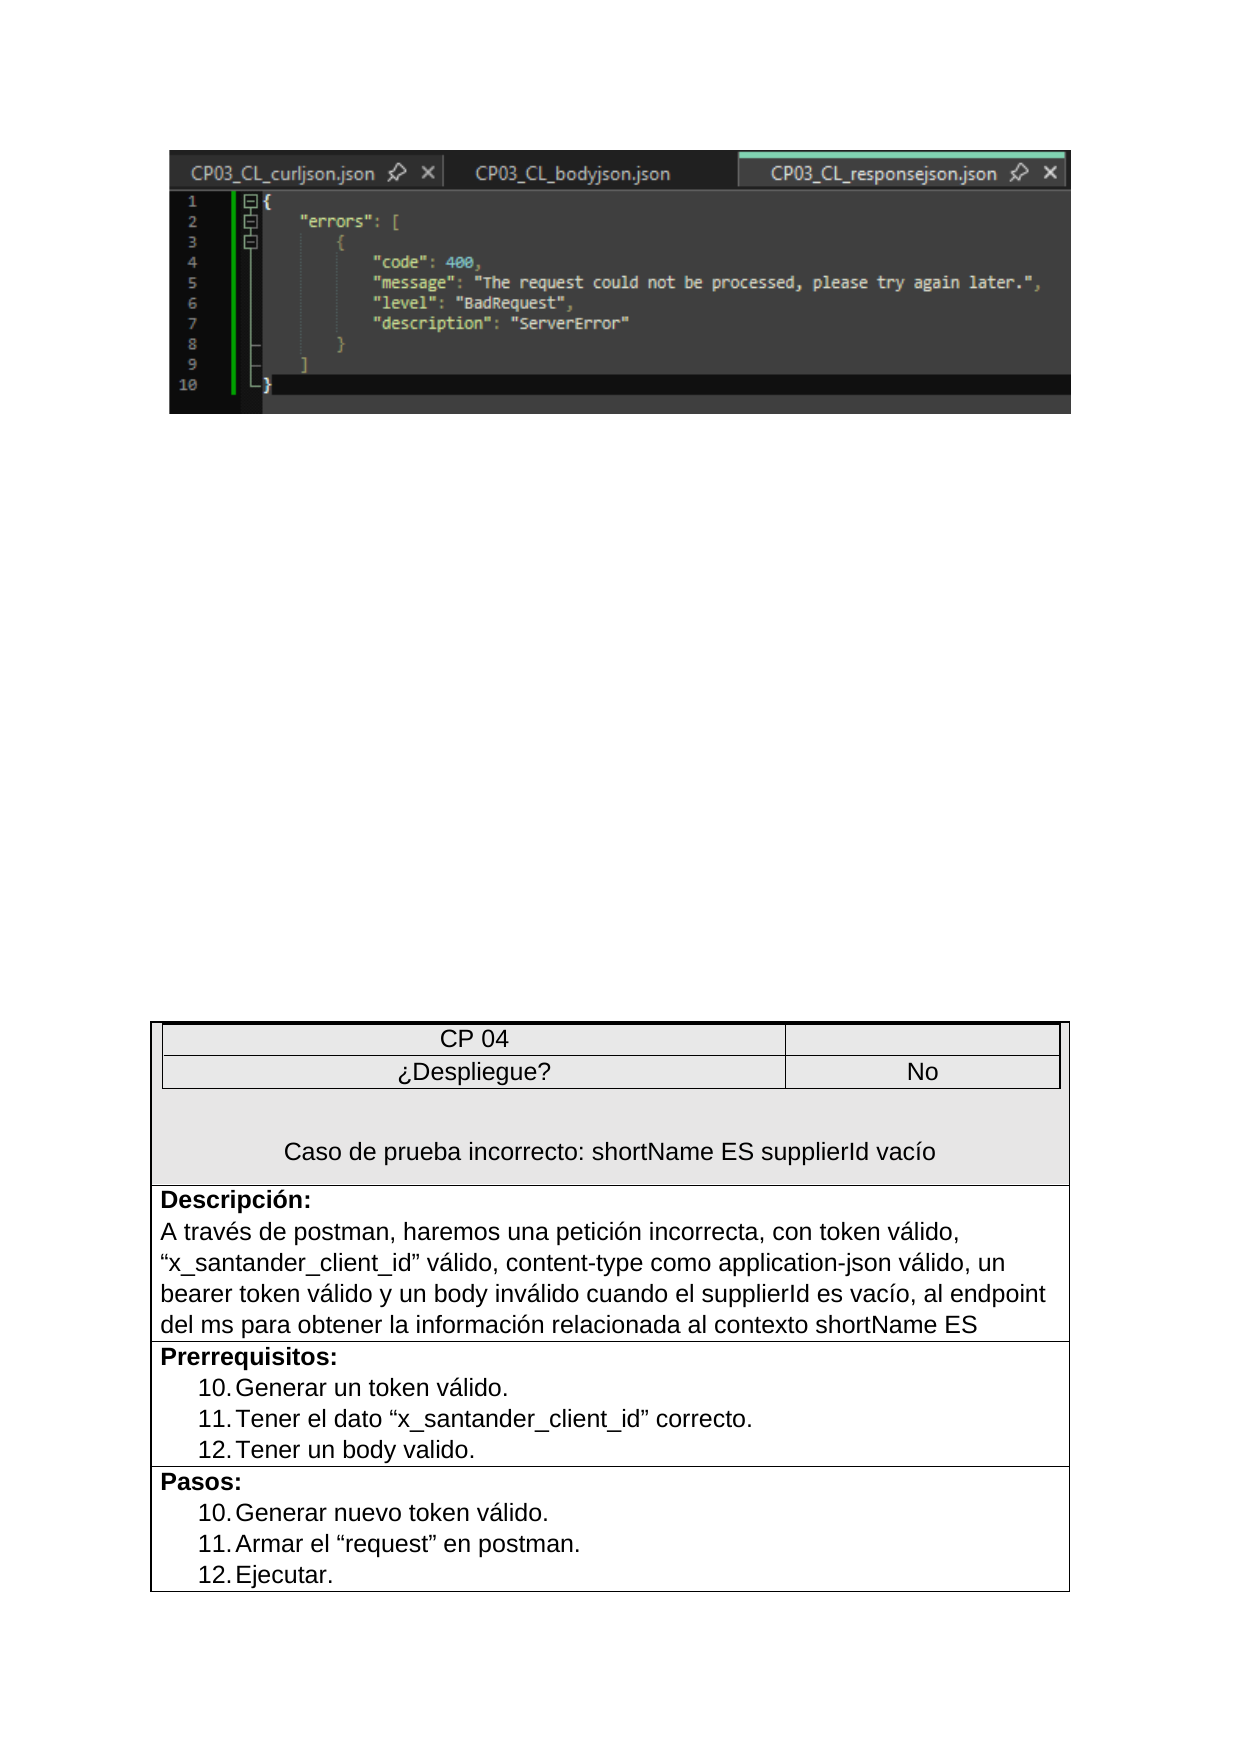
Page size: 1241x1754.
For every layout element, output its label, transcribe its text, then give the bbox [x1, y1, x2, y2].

table_cell Pasos: Generar nuevo token válido. Armar el “request” en postman. Ejecutar. [152, 1467, 1069, 1591]
table_header Caso de prueba incorrecto: shortName ES supplierId vacío [152, 1023, 1069, 1184]
table_cell Descripción: A través de postman, haremos una petición incorrecta, con token válido, “x_santander_client_id” válido, content-type como application-json válido, un bearer token válido y un body inválido cuando el supplierId es vacío, al endpoint del ms para obtener la información relacionada al contexto shortName ES [152, 1186, 1069, 1341]
table_cell Prerrequisitos: Generar un token válido. Tener el dato “x_santander_client_id” correcto. Tener un body valido. [152, 1342, 1069, 1466]
